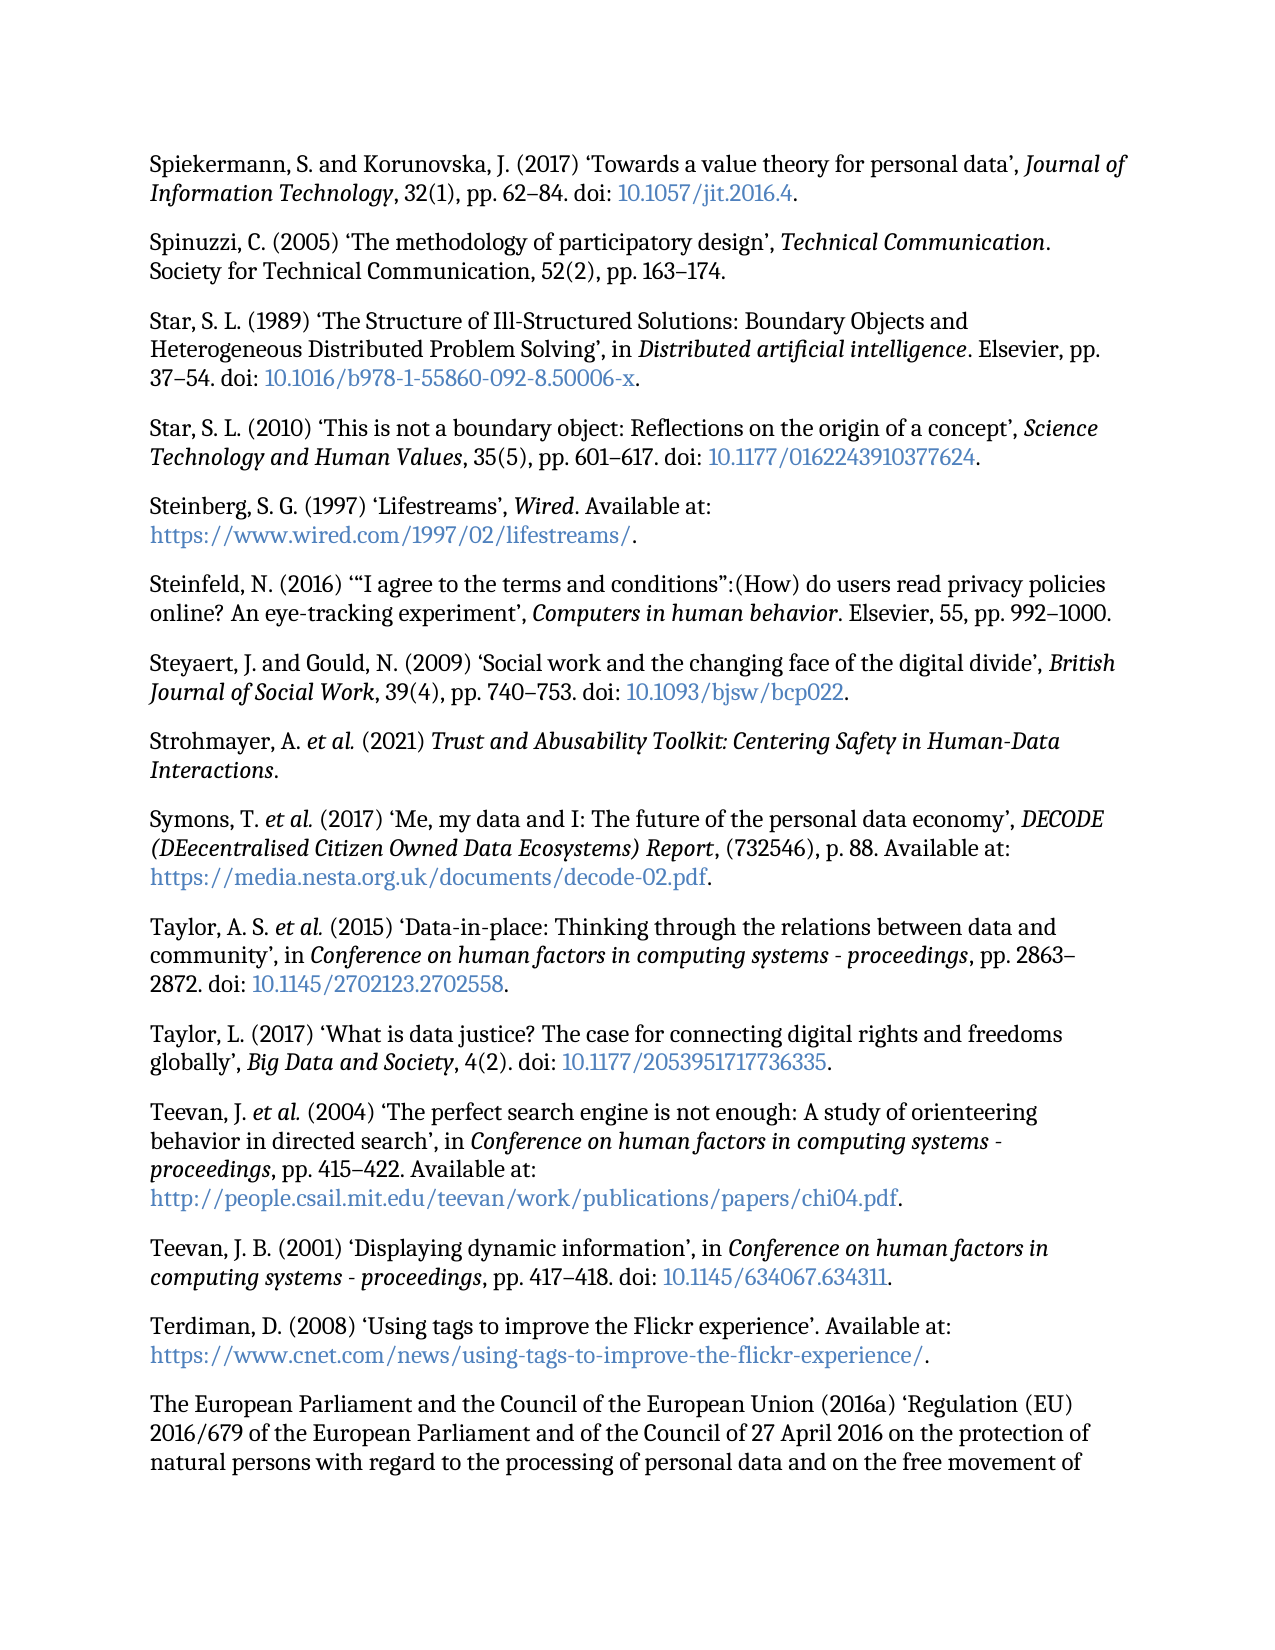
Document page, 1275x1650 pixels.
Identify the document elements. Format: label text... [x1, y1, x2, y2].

text Teevan, J. et al. (2004) ‘The perfect search engine is not enough: A study of orienteering behavior in directed search’, in Conference on human factors in computing systems - proceedings, pp. 415–422. Available at: http://people.csail.mit.edu/teevan/work/publications/papers/chi04.pdf. [150, 1098, 1125, 1213]
text Taylor, A. S. et al. (2015) ‘Data-in-place: Thinking through the relations between data and community’, in Conference on human factors in computing systems - proceedings, pp. 2863–2872. doi: 10.1145/2702123.2702558. [150, 912, 1125, 999]
text Strohmayer, A. et al. (2021) Trust and Abusability Toolkit: Centering Safety in Human-Data Interactions. [150, 727, 1125, 784]
text Star, S. L. (2010) ‘This is not a boundary object: Reflections on the origin of a concept’, Science Technology and Human Values, 35(5), pp. 601–617. doi: 10.1177/0162243910377624. [150, 414, 1125, 471]
text Steyaert, J. and Gould, N. (2009) ‘Social work and the changing face of the digital divide’, British Journal of Social Work, 39(4), pp. 740–753. doi: 10.1093/bjsw/bcp022. [150, 649, 1125, 706]
text Steinfeld, N. (2016) ‘“I agree to the terms and conditions”:(How) do users read privacy policies online? An eye-tracking experiment’, Computers in human behavior. Elsevier, 55, pp. 992–1000. [150, 570, 1125, 628]
text Steinberg, S. G. (1997) ‘Lifestreams’, Wired. Available at: https://www.wired.com/1997/02/lifestreams/. [150, 492, 1125, 549]
text Terdiman, D. (2008) ‘Using tags to improve the Flickr experience’. Available at: https://www.cnet.com/news/using-tags-to-improve-the-flickr-experience/. [150, 1312, 1125, 1369]
text Spinuzzi, C. (2005) ‘The methodology of participatory design’, Technical Communication. Society for Technical Communication, 52(2), pp. 163–174. [150, 228, 1125, 286]
text Teevan, J. B. (2001) ‘Displaying dynamic information’, in Conference on human factors in computing systems - proceedings, pp. 417–418. doi: 10.1145/634067.634311. [150, 1234, 1125, 1291]
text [150, 1390, 1125, 1477]
text Taylor, L. (2017) ‘What is data justice? The case for connecting digital rights and freedoms globally’, Big Data and Society, 4(2). doi: 10.1177/2053951717736335. [150, 1019, 1125, 1077]
text Star, S. L. (1989) ‘The Structure of Ill-Structured Solutions: Boundary Objects and Heterogeneous Distributed Problem Solving’, in Distributed artificial intelligence. Elsevier, pp. 37–54. doi: 10.1016/b978-1-55860-092-8.50006-x. [150, 307, 1125, 393]
text Spiekermann, S. and Korunovska, J. (2017) ‘Towards a value theory for personal data’, Journal of Information Technology, 32(1), pp. 62–84. doi: 10.1057/jit.2016.4. [150, 150, 1125, 207]
text Symons, T. et al. (2017) ‘Me, my data and I: The future of the personal data economy’, DECODE (DEecentralised Citizen Owned Data Ecosystems) Report, (732546), p. 88. Available at: https://media.nesta.org.uk/documents/decode-02.pdf. [150, 805, 1125, 892]
